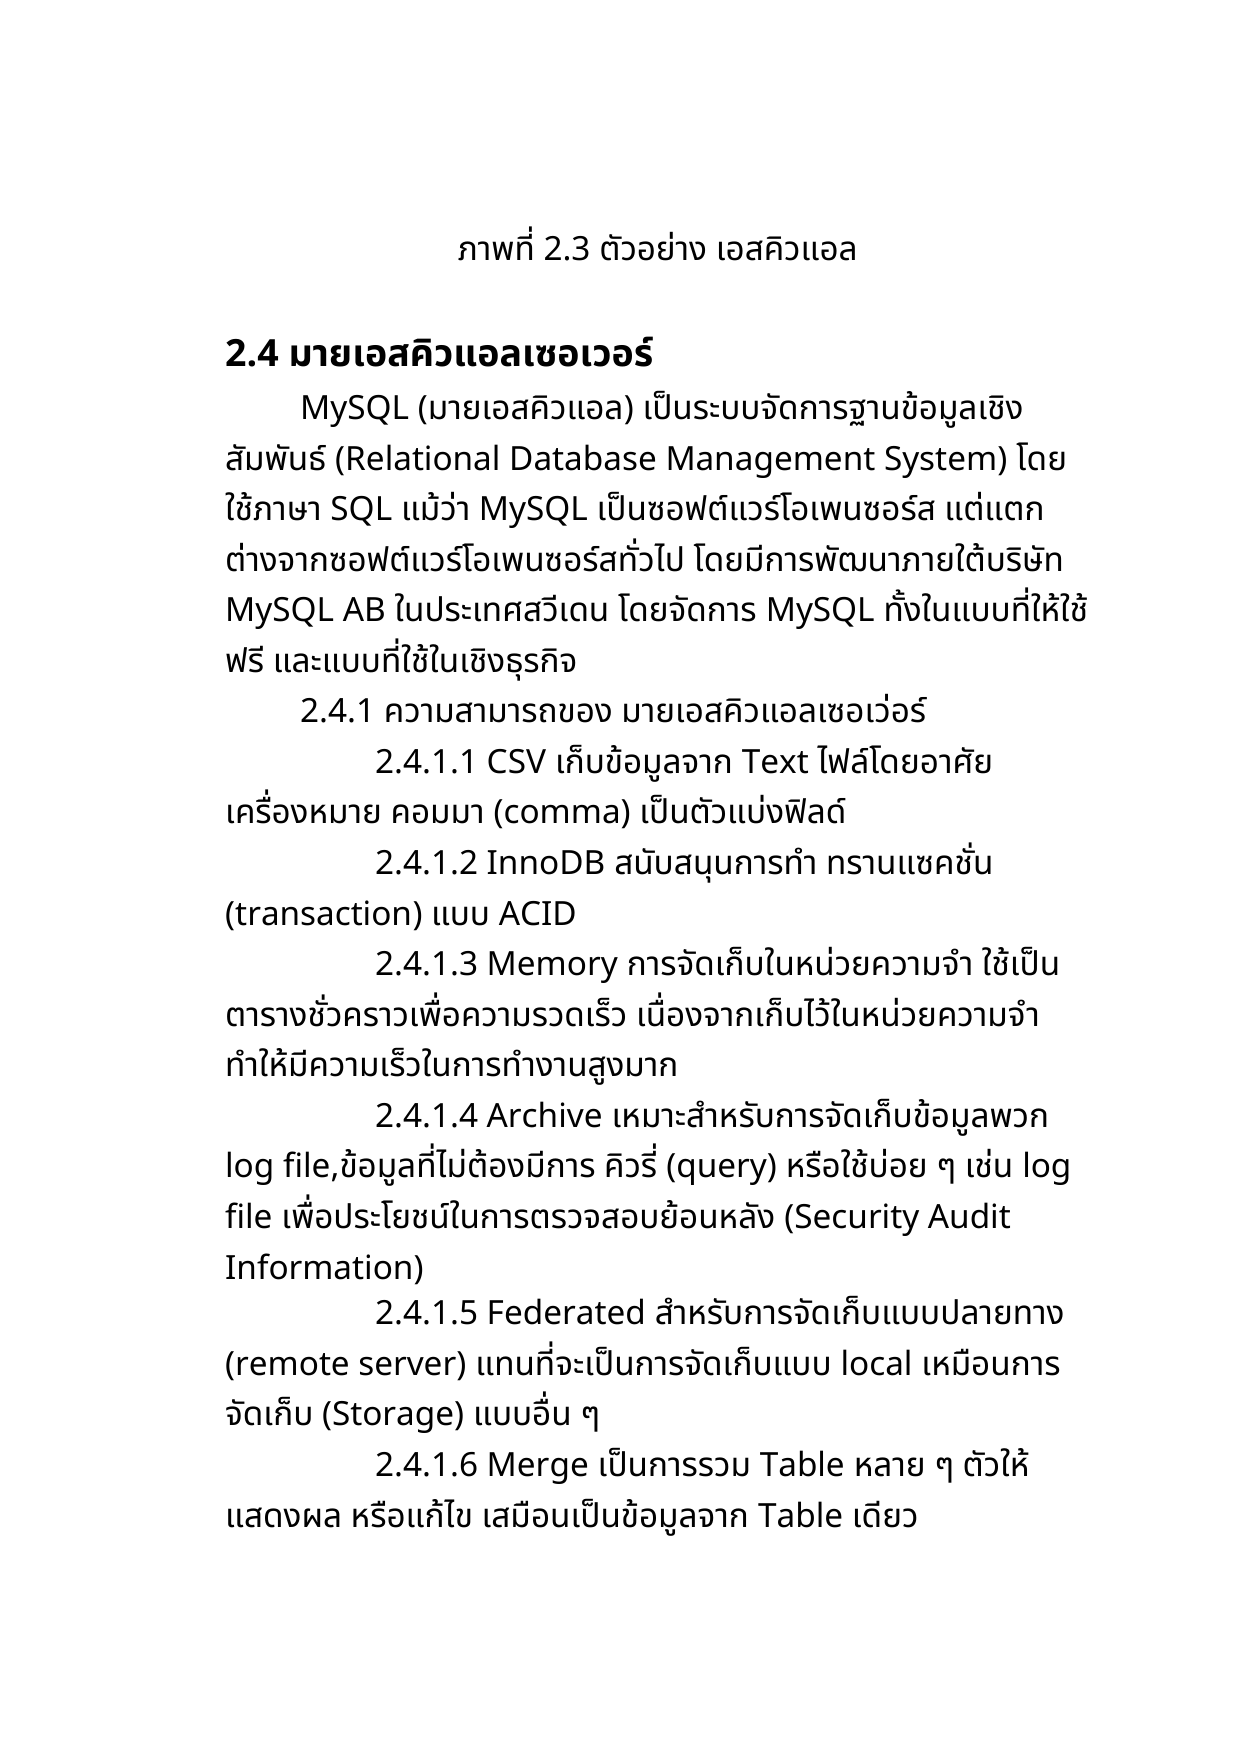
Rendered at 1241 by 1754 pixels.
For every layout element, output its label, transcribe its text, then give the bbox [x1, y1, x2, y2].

text 2.4.1.2 InnoDB สนับสนุนการทำ ทรานแซคชั่น (transaction) แบบ ACID [225, 839, 1090, 940]
text ภาพที่ 2.3 ตัวอย่าง เอสคิวแอล [225, 225, 1090, 276]
text 2.4.1.3 Memory การจัดเก็บในหน่วยความจำ ใช้เป็นตารางชั่วคราวเพื่อความรวดเร็ว เนื่องจากเก็บไว้ในหน่วยความจำ ทำให้มีความเร็วในการทำงานสูงมาก [225, 940, 1090, 1092]
text 2.4.1.6 Merge เป็นการรวม Table หลาย ๆ ตัวให้แสดงผล หรือแก้ไข เสมือนเป็นข้อมูลจาก Table เดียว [225, 1441, 1090, 1542]
text 2.4.1.4 Archive เหมาะสำหรับการจัดเก็บข้อมูลพวก log file,ข้อมูลที่ไม่ต้องมีการ คิวรี่ (query) หรือใช้บ่อย ๆ เช่น log file เพื่อประโยชน์ในการตรวจสอบย้อนหลัง (Security Audit Information) [225, 1092, 1090, 1289]
text MySQL (มายเอสคิวแอล) เป็นระบบจัดการฐานข้อมูลเชิงสัมพันธ์ (Relational Database Management System) โดยใช้ภาษา SQL แม้ว่า MySQL เป็นซอฟต์แวร์โอเพนซอร์ส แต่แตกต่างจากซอฟต์แวร์โอเพนซอร์สทั่วไป โดยมีการพัฒนาภายใต้บริษัท MySQL AB ในประเทศสวีเดน โดยจัดการ MySQL ทั้งในแบบที่ให้ใช้ฟรี และแบบที่ใช้ในเชิงธุรกิจ [225, 384, 1090, 687]
text 2.4.1.1 CSV เก็บข้อมูลจาก Text ไฟล์โดยอาศัยเครื่องหมาย คอมมา (comma) เป็นตัวแบ่งฟิลด์ [225, 738, 1090, 839]
text 2.4.1.5 Federated สำหรับการจัดเก็บแบบปลายทาง (remote server) แทนที่จะเป็นการจัดเก็บแบบ local เหมือนการจัดเก็บ (Storage) แบบอื่น ๆ [225, 1289, 1090, 1441]
text 2.4.1 ความสามารถของ มายเอสคิวแอลเซอเว่อร์ [225, 687, 1090, 738]
text 2.4 มายเอสคิวแอลเซอเวอร์ [225, 327, 1090, 384]
